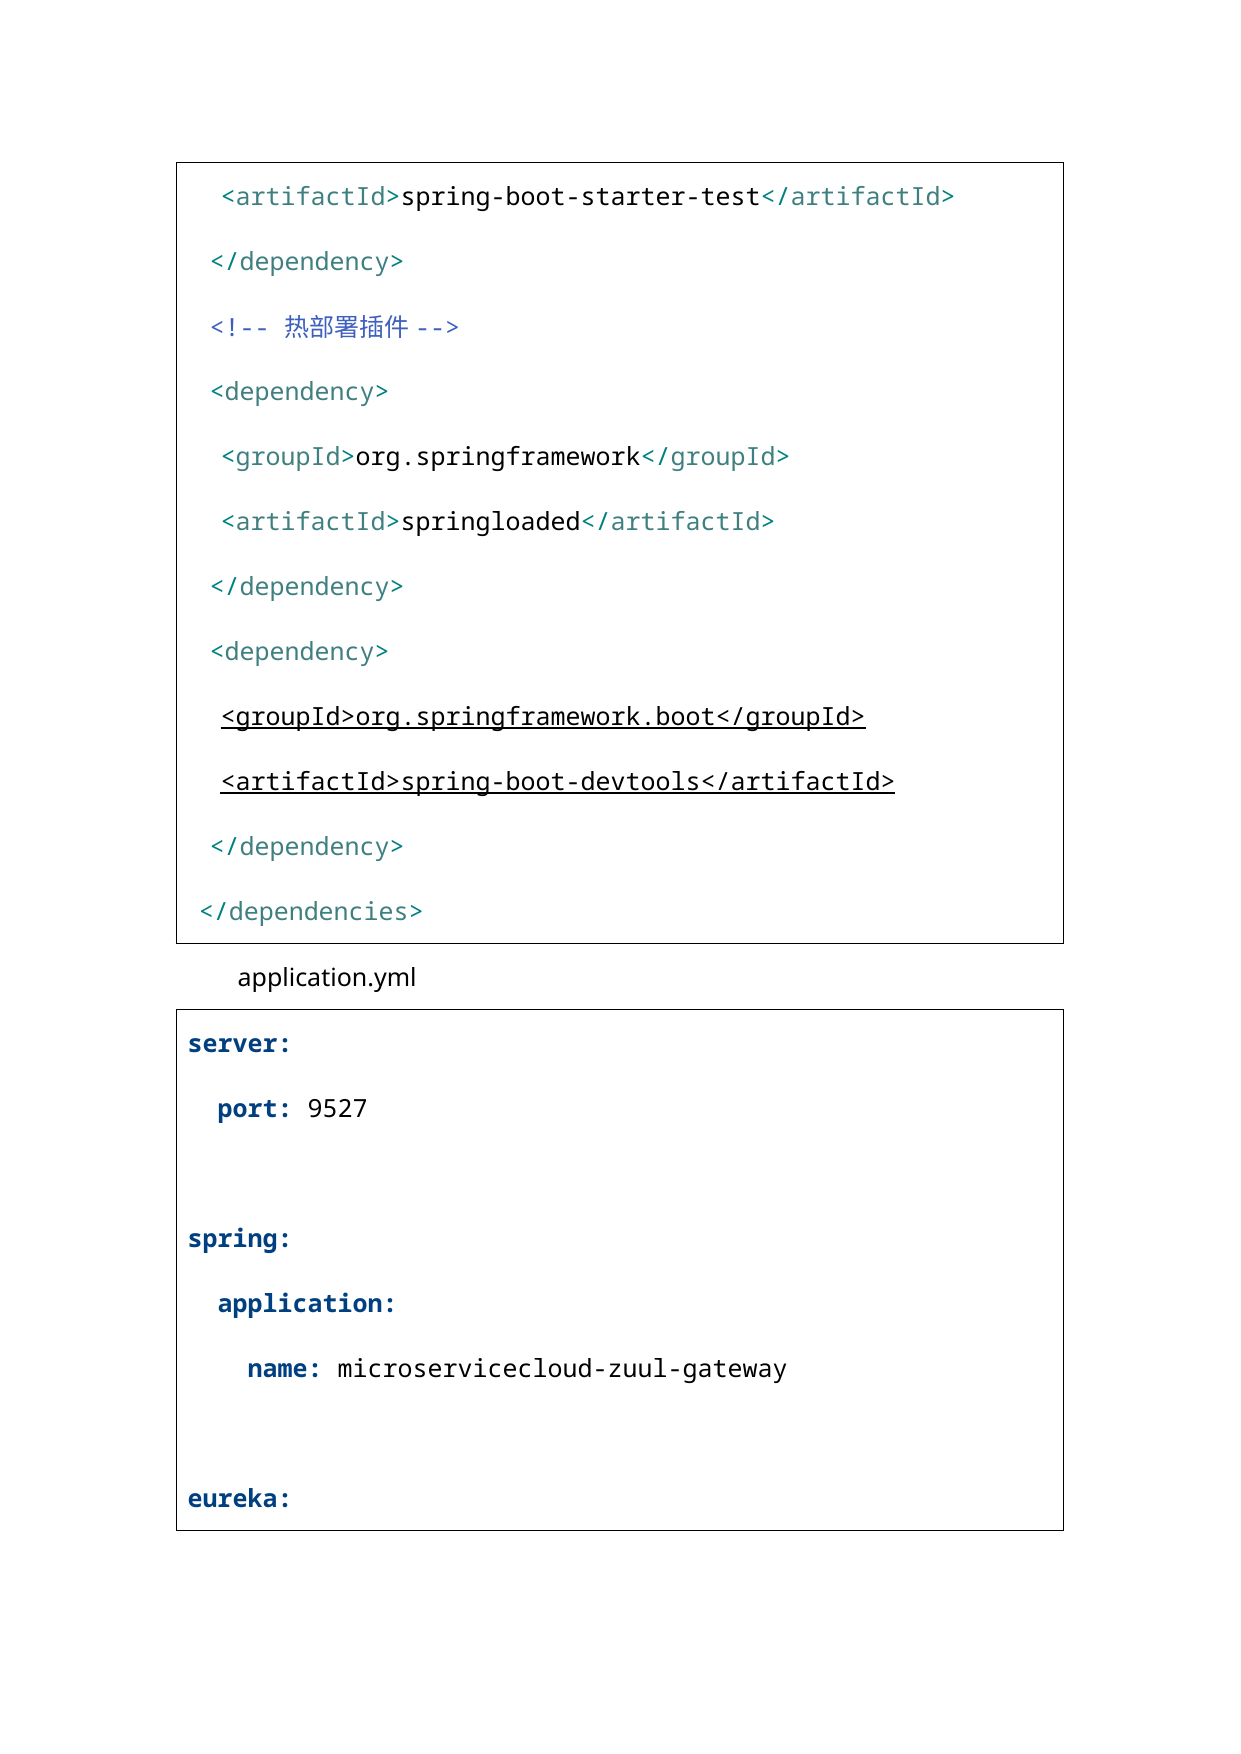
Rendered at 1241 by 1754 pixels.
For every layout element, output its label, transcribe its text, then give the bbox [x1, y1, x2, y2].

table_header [177, 163, 1063, 943]
list application.yml [187, 944, 1053, 1009]
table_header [177, 1010, 1063, 1530]
